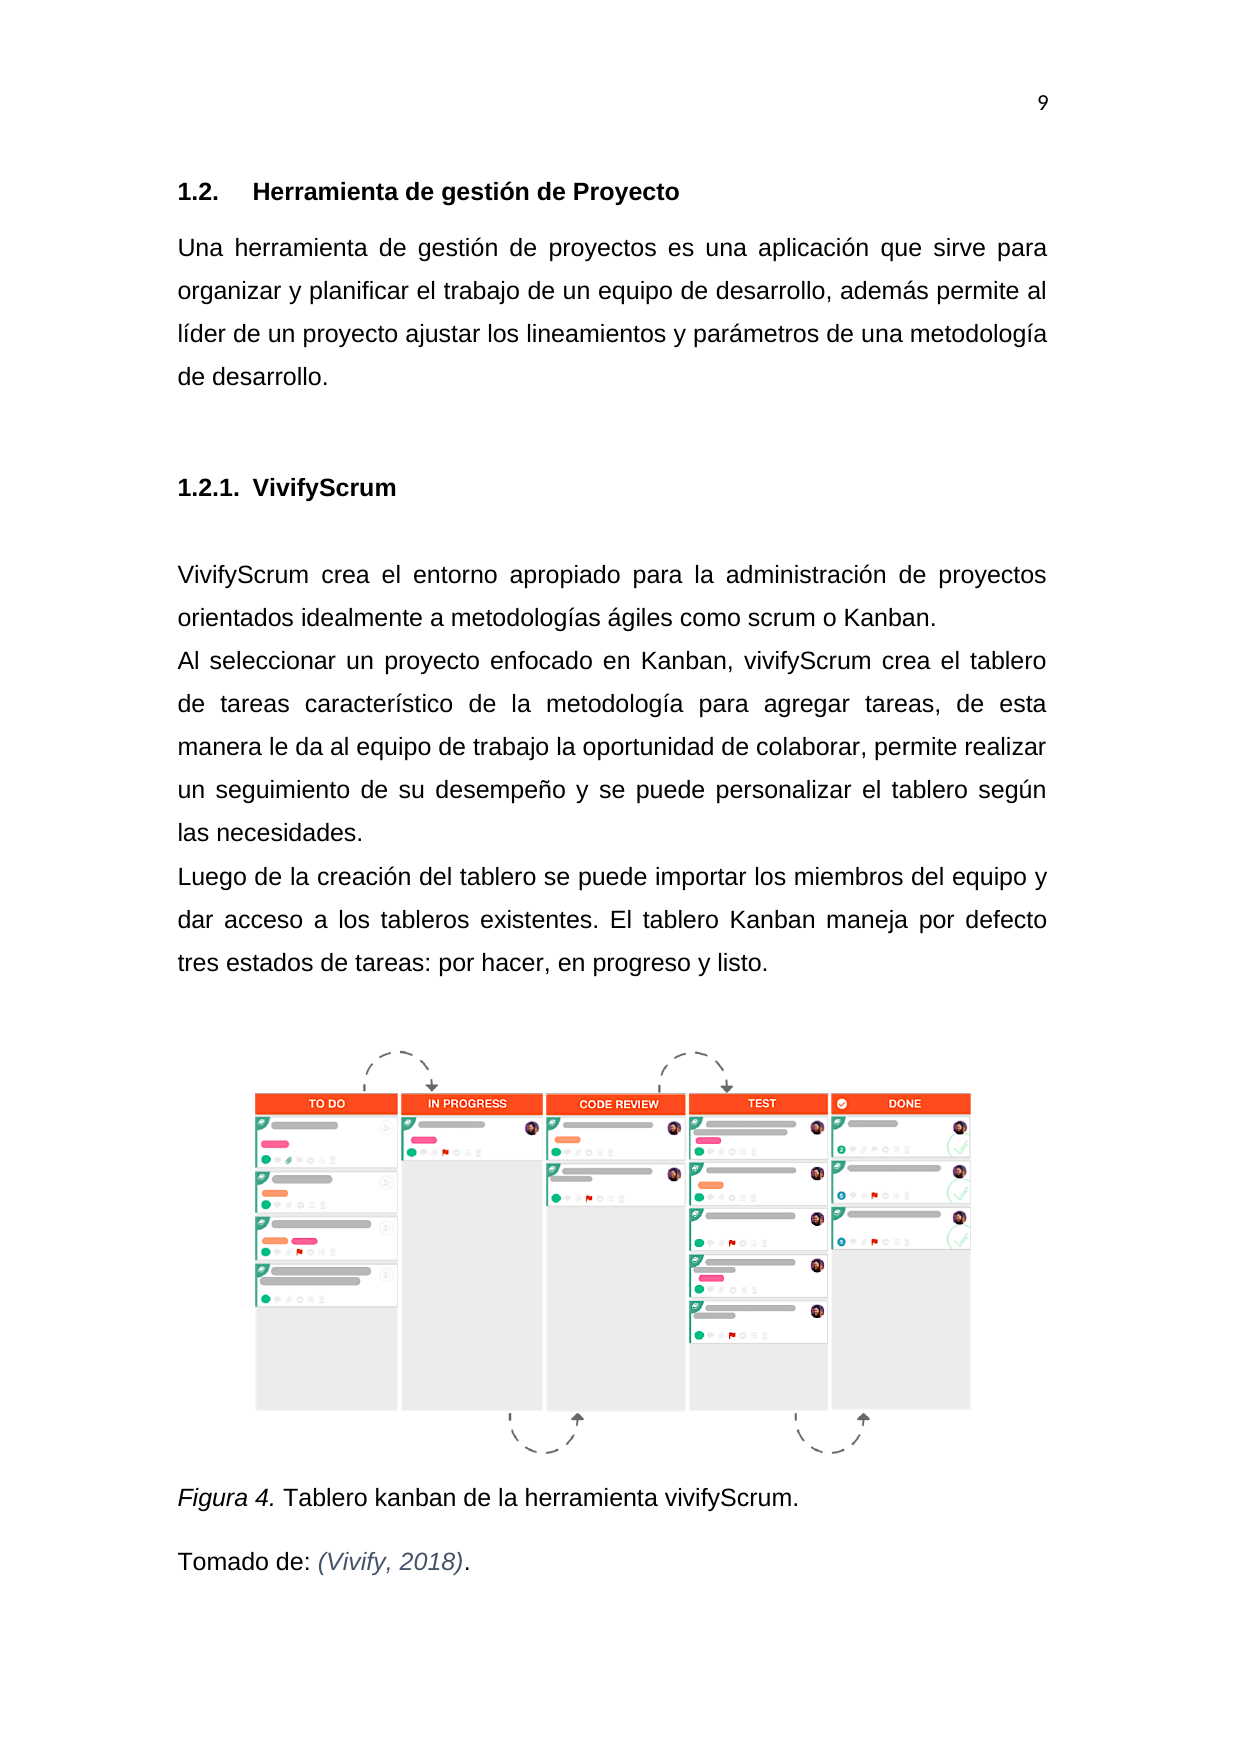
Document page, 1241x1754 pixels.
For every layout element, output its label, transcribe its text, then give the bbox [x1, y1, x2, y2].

subtitle VivifyScrum crea el entorno apropiado para la administración de proyectos orientados idealmente a metodologías ágiles como scrum o Kanban. [177, 560, 1048, 632]
text Figura 4. Tablero kanban de la herramienta vivifyScrum. [177, 1482, 1048, 1511]
subtitle Al seleccionar un proyecto enfocado en Kanban, vivifyScrum crea el tablero de tareas característico de la metodología para agregar tareas, de esta manera le da al equipo de trabajo la oportunidad de colaborar, permite realizar un seguimiento de su desempeño y se puede personalizar el tablero según las necesidades. [177, 646, 1048, 847]
subtitle VivifyScrum [177, 473, 1048, 502]
subtitle Herramienta de gestión de Proyecto [177, 177, 1048, 206]
text Una herramienta de gestión de proyectos es una aplicación que sirve para organizar y planificar el trabajo de un equipo de desarrollo, además permite al líder de un proyecto ajustar los lineamientos y parámetros de una metodología de desarrollo. [177, 233, 1048, 391]
text Tomado de: . [177, 1546, 1048, 1575]
subtitle Luego de la creación del tablero se puede importar los miembros del equipo y dar acceso a los tableros existentes. El tablero Kanban maneja por defecto tres estados de tareas: por hacer, en progreso y listo. [177, 862, 1048, 977]
picture [252, 1046, 973, 1456]
